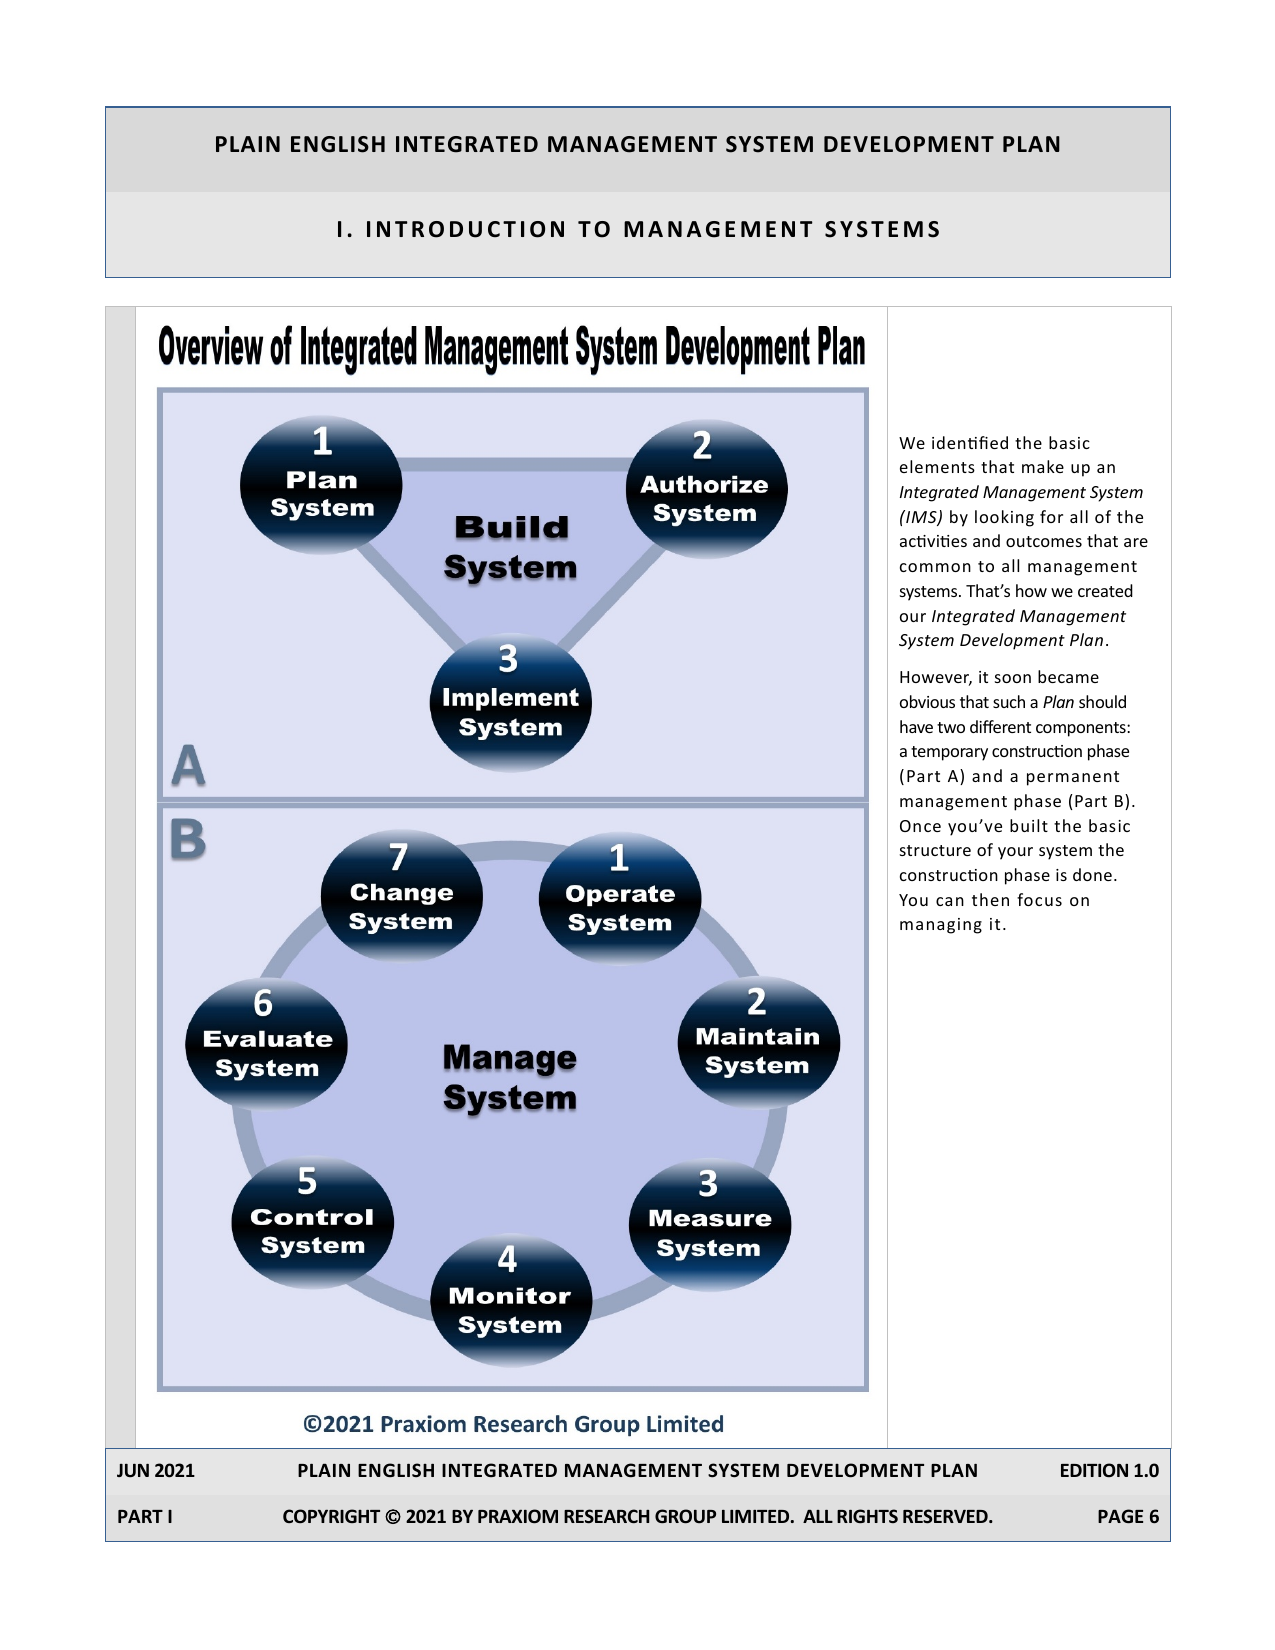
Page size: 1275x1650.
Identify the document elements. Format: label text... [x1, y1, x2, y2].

table_cell [106, 307, 135, 1448]
table_cell We identified the basic elements that make up an Integrated Management System (IMS) by looking for all of the activities and outcomes that are common to all management systems. That’s how we created our Integrated Management System Development Plan. However, it soon became obvious that such a Plan should have two different components: a temporary construction phase (Part A) and a permanent management phase (Part B). Once you’ve built the basic structure of your system the construction phase is done. You can then focus on managing it. [888, 307, 1171, 1448]
picture [146, 319, 877, 1441]
table_cell [136, 307, 887, 1448]
